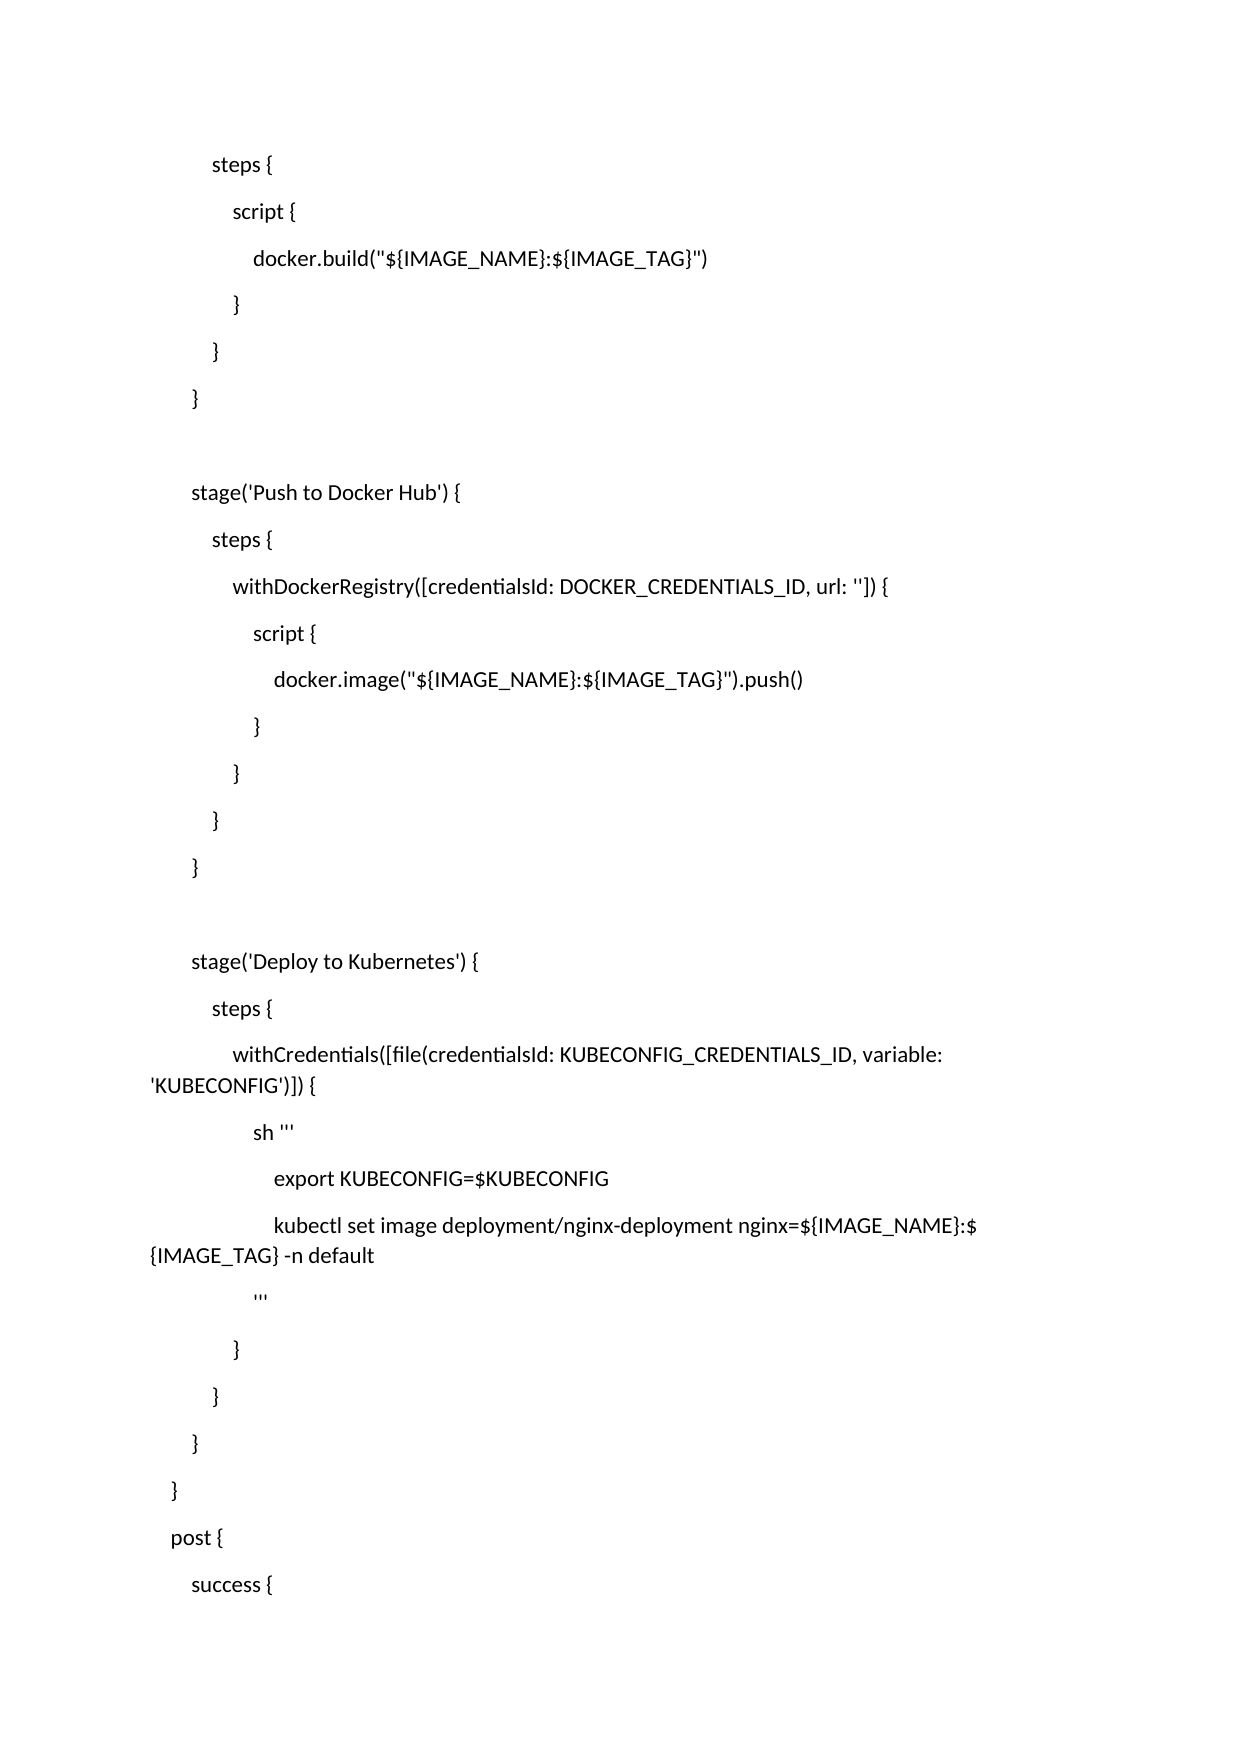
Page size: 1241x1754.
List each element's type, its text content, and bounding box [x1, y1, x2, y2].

text } [150, 759, 1090, 787]
text docker.build("${IMAGE_NAME}:${IMAGE_TAG}") [150, 244, 1090, 272]
text sh ''' [150, 1118, 1090, 1146]
text export KUBECONFIG=$KUBECONFIG [150, 1164, 1090, 1193]
text ''' [150, 1288, 1090, 1317]
text withDockerRegistry([credentialsId: DOCKER_CREDENTIALS_ID, url: '']) { [150, 572, 1090, 600]
text } [150, 291, 1090, 319]
text stage('Push to Docker Hub') { [150, 478, 1090, 506]
text } [150, 853, 1090, 881]
text } [150, 1382, 1090, 1410]
text steps { [150, 994, 1090, 1022]
text } [150, 337, 1090, 366]
text steps { [150, 150, 1090, 178]
text } [150, 1429, 1090, 1457]
text script { [150, 197, 1090, 225]
text docker.image("${IMAGE_NAME}:${IMAGE_TAG}").push() [150, 666, 1090, 694]
text } [150, 712, 1090, 741]
text success { [150, 1570, 1090, 1598]
text kubectl set image deployment/nginx-deployment nginx=${IMAGE_NAME}:${IMAGE_TAG} -n default [150, 1211, 1090, 1270]
text script { [150, 619, 1090, 647]
text } [150, 384, 1090, 412]
text stage('Deploy to Kubernetes') { [150, 947, 1090, 975]
text steps { [150, 525, 1090, 553]
text } [150, 806, 1090, 834]
text } [150, 1476, 1090, 1504]
text } [150, 1335, 1090, 1363]
text post { [150, 1523, 1090, 1551]
text withCredentials([file(credentialsId: KUBECONFIG_CREDENTIALS_ID, variable: 'KUBECONFIG')]) { [150, 1041, 1090, 1099]
